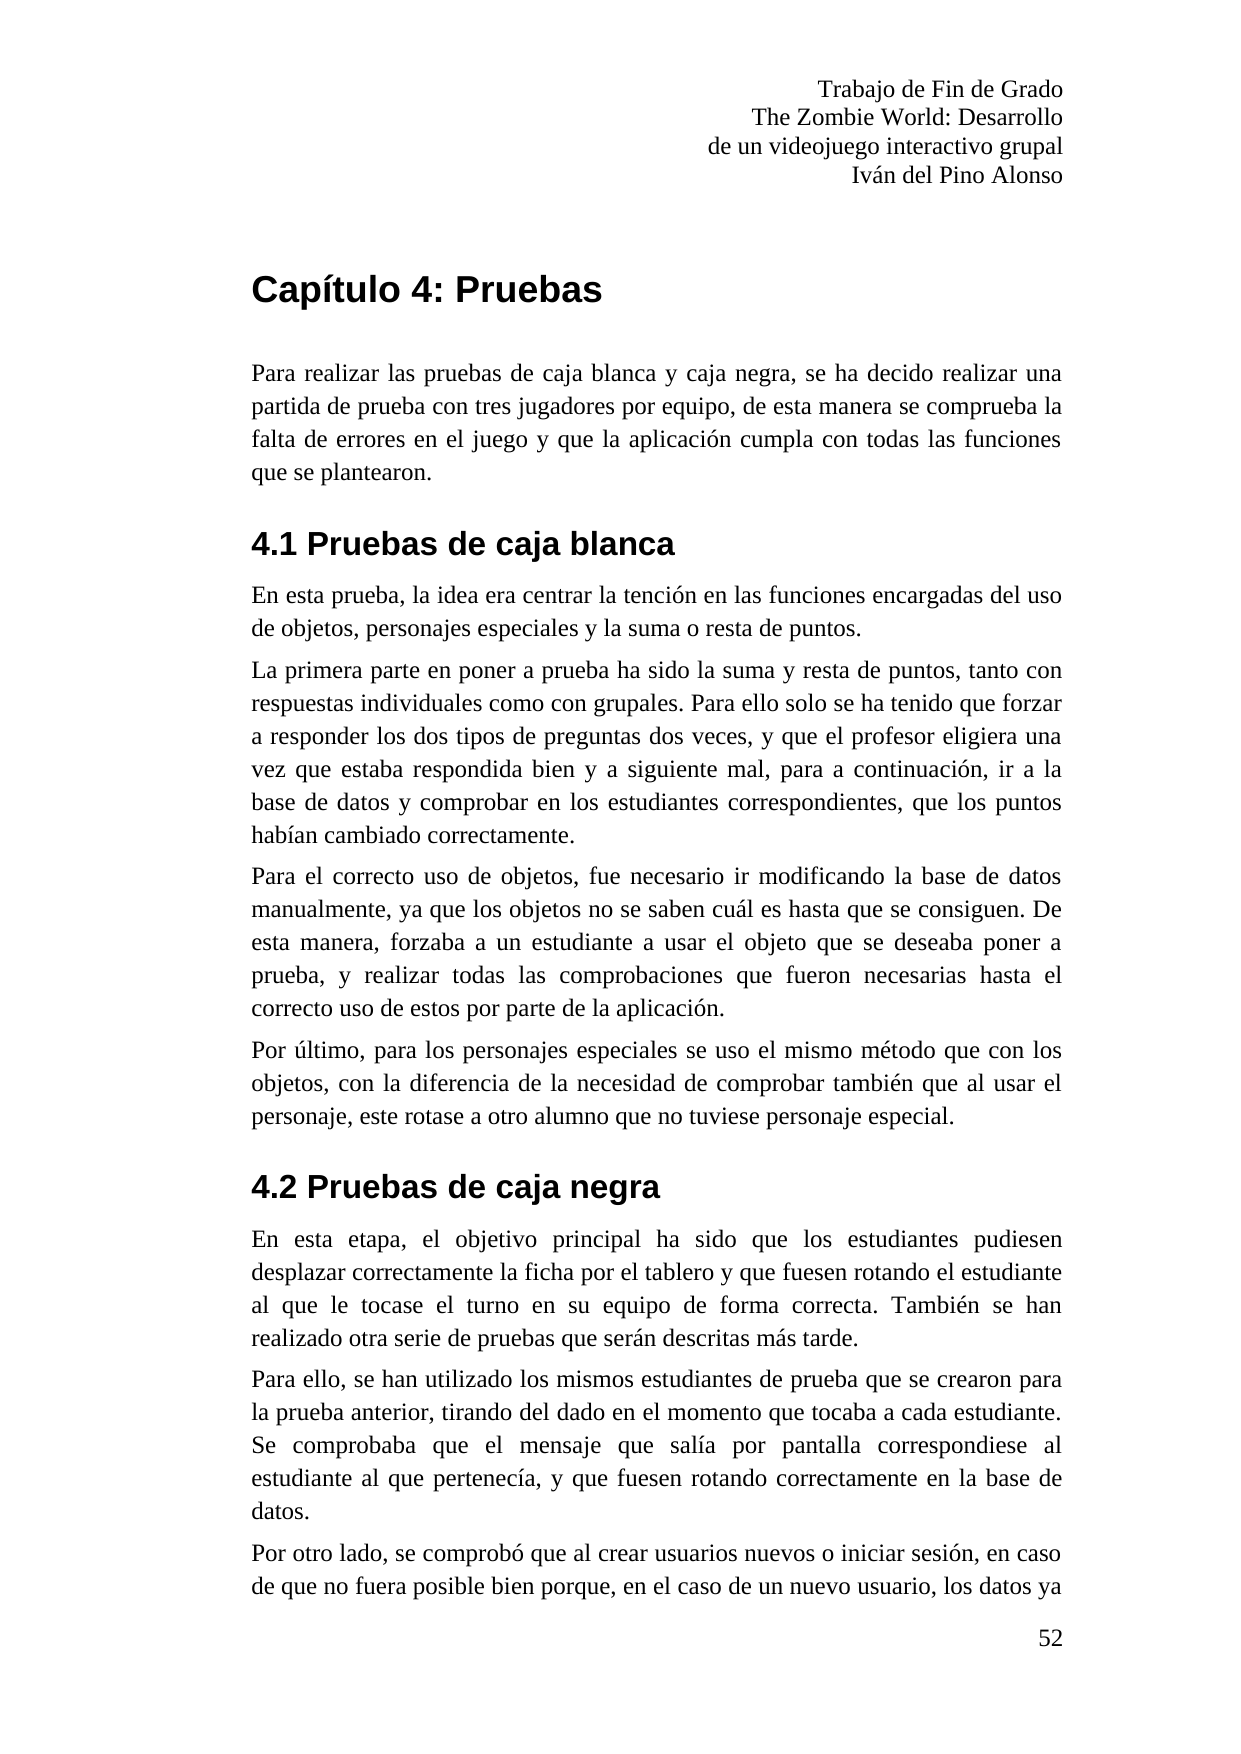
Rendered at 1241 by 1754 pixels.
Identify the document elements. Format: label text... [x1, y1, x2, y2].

text En esta prueba, la idea era centrar la tención en las funciones encargadas del uso de objetos, personajes especiales y la suma o resta de puntos. [251, 581, 1063, 642]
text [251, 1538, 1063, 1599]
text La primera parte en poner a prueba ha sido la suma y resta de puntos, tanto con respuestas individuales como con grupales. Para ello solo se ha tenido que forzar a responder los dos tipos de preguntas dos veces, y que el profesor eligiera una vez que estaba respondida bien y a siguiente mal, para a continuación, ir a la base de datos y comprobar en los estudiantes correspondientes, que los puntos habían cambiado correctamente. [251, 655, 1063, 849]
text Para el correcto uso de objetos, fue necesario ir modificando la base de datos manualmente, ya que los objetos no se saben cuál es hasta que se consiguen. De esta manera, forzaba a un estudiante a usar el objeto que se deseaba poner a prueba, y realizar todas las comprobaciones que fueron necesarias hasta el correcto uso de estos por parte de la aplicación. [251, 861, 1063, 1022]
subtitle Capítulo 4: Pruebas [251, 267, 1063, 311]
text Para realizar las pruebas de caja blanca y caja negra, se ha decido realizar una partida de prueba con tres jugadores por equipo, de esta manera se comprueba la falta de errores en el juego y que la aplicación cumpla con todas las funciones que se plantearon. [251, 358, 1063, 486]
subtitle 4.2 Pruebas de caja negra [251, 1167, 1063, 1206]
text Para ello, se han utilizado los mismos estudiantes de prueba que se crearon para la prueba anterior, tirando del dado en el momento que tocaba a cada estudiante. Se comprobaba que el mensaje que salía por pantalla correspondiese al estudiante al que pertenecía, y que fuesen rotando correctamente en la base de datos. [251, 1364, 1063, 1525]
text Por último, para los personajes especiales se uso el mismo método que con los objetos, con la diferencia de la necesidad de comprobar también que al usar el personaje, este rotase a otro alumno que no tuviese personaje especial. [251, 1035, 1063, 1129]
subtitle 4.1 Pruebas de caja blanca [251, 524, 1063, 562]
text En esta etapa, el objetivo principal ha sido que los estudiantes pudiesen desplazar correctamente la ficha por el tablero y que fuesen rotando el estudiante al que le tocase el turno en su equipo de forma correcta. También se han realizado otra serie de pruebas que serán descritas más tarde. [251, 1224, 1063, 1352]
